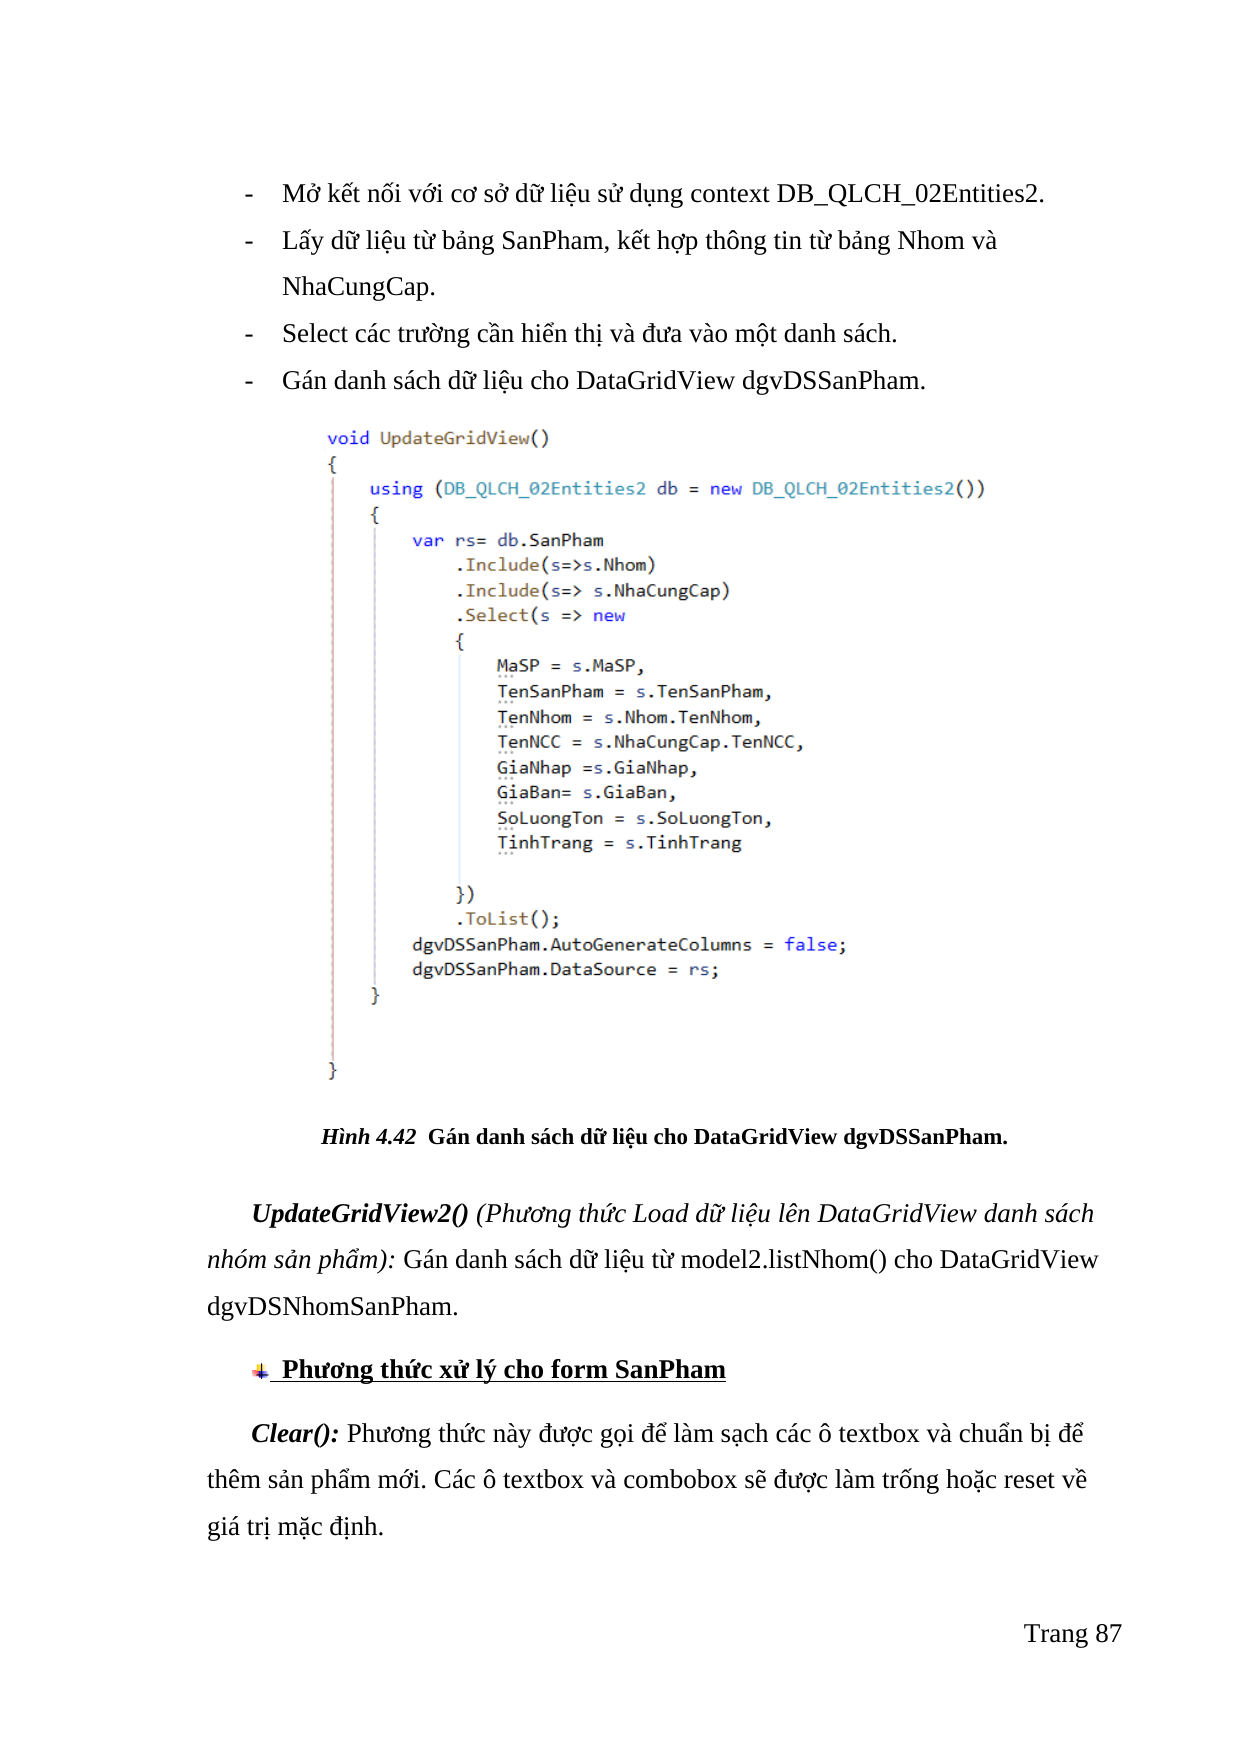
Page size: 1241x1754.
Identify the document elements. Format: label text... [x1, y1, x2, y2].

list Mở kết nối với cơ sở dữ liệu sử dụng context DB_QLCH_02Entities2. [244, 177, 1122, 208]
list Gán danh sách dữ liệu cho DataGridView dgvDSSanPham. [244, 364, 1122, 395]
picture [252, 1362, 269, 1379]
list Select các trường cần hiển thị và đưa vào một danh sách. [244, 317, 1122, 348]
list Phương thức xử lý cho form SanPham [251, 1354, 1122, 1385]
picture [324, 427, 1005, 1092]
list Lấy dữ liệu từ bảng SanPham, kết hợp thông tin từ bảng Nhom và NhaCungCap. [244, 224, 1122, 302]
text Clear(): Phương thức này được gọi để làm sạch các ô textbox và chuẩn bị để thêm sản phẩm mới. Các ô textbox và combobox sẽ được làm trống hoặc reset về giá trị mặc định. [207, 1417, 1122, 1541]
text UpdateGridView2() (Phương thức Load dữ liệu lên DataGridView danh sách nhóm sản phẩm): Gán danh sách dữ liệu từ model2.listNhom() cho DataGridView dgvDSNhomSanPham. [207, 1197, 1122, 1321]
